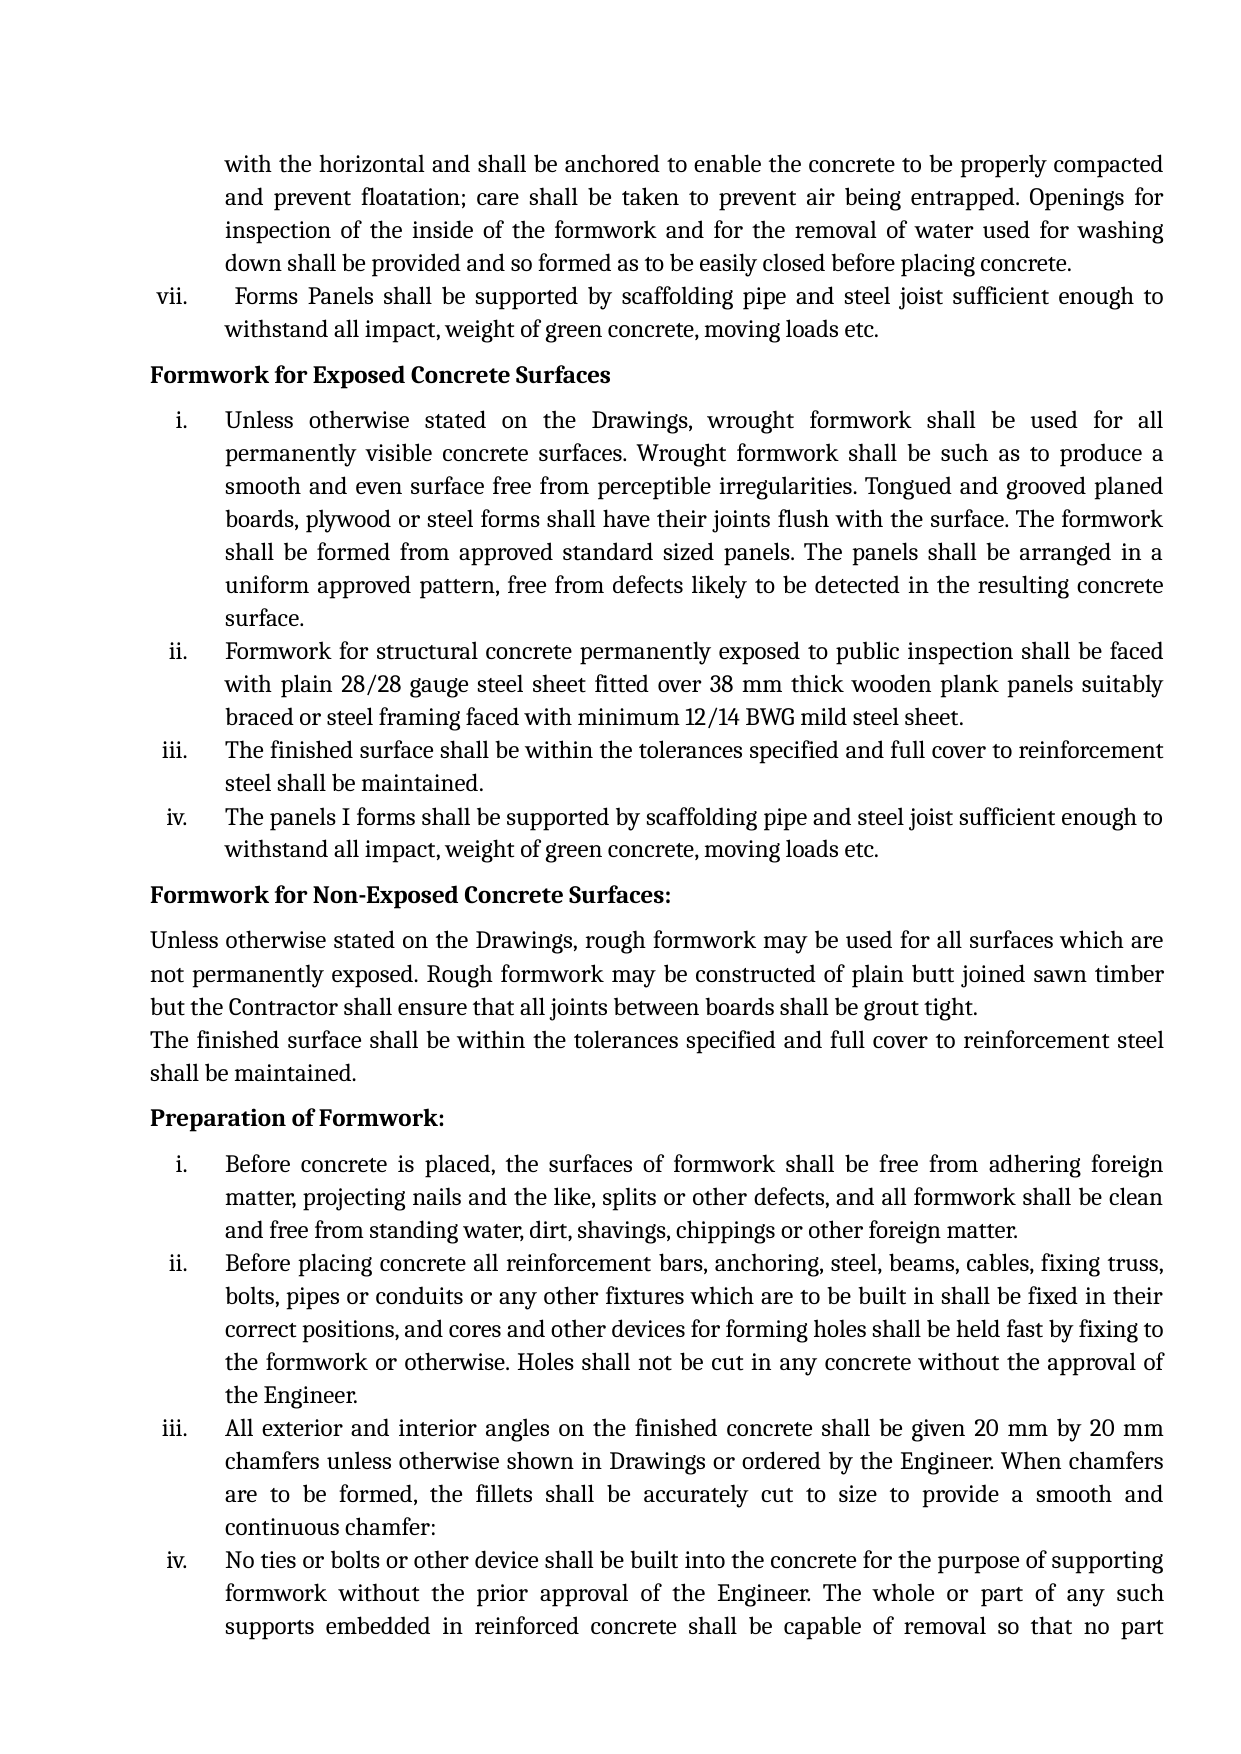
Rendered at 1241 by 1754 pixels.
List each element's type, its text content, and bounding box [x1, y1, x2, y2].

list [187, 1546, 1165, 1641]
text Formwork for Exposed Concrete Surfaces [150, 361, 1165, 389]
list Before concrete is placed, the surfaces of formwork shall be free from adhering foreign matter, projecting nails and the like, splits or other defects, and all formwork shall be clean and free from standing water, dirt, shavings, chippings or other foreign matter. [187, 1149, 1165, 1244]
text The finished surface shall be within the tolerances specified and full cover to reinforcement steel shall be maintained. [150, 1026, 1165, 1087]
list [187, 150, 1165, 278]
list All exterior and interior angles on the finished concrete shall be given 20 mm by 20 mm chamfers unless otherwise shown in Drawings or ordered by the Engineer. When chamfers are to be formed, the fillets shall be accurately cut to size to provide a smooth and continuous chamfer: [187, 1414, 1165, 1542]
list Formwork for structural concrete permanently exposed to public inspection shall be faced with plain 28/28 gauge steel sheet fitted over 38 mm thick wooden plank panels suitably braced or steel framing faced with minimum 12/14 BWG mild steel sheet. [187, 637, 1165, 732]
list The finished surface shall be within the tolerances specified and full cover to reinforcement steel shall be maintained. [187, 736, 1165, 798]
list Unless otherwise stated on the Drawings, wrought formwork shall be used for all permanently visible concrete surfaces. Wrought formwork shall be such as to produce a smooth and even surface free from perceptible irregularities. Tongued and grooved planed boards, plywood or steel forms shall have their joints flush with the surface. The formwork shall be formed from approved standard sized panels. The panels shall be arranged in a uniform approved pattern, free from defects likely to be detected in the resulting concrete surface. [187, 406, 1165, 633]
text Preparation of Formwork: [150, 1104, 1165, 1133]
text Formwork for Non-Exposed Concrete Surfaces: [150, 881, 1165, 910]
text Unless otherwise stated on the Drawings, rough formwork may be used for all surfaces which are not permanently exposed. Rough formwork may be constructed of plain butt joined sawn timber but the Contractor shall ensure that all joints between boards shall be grout tight. [150, 926, 1165, 1021]
list Before placing concrete all reinforcement bars, anchoring, steel, beams, cables, fixing truss, bolts, pipes or conduits or any other fixtures which are to be built in shall be fixed in their correct positions, and cores and other devices for forming holes shall be held fast by fixing to the formwork or otherwise. Holes shall not be cut in any concrete without the approval of the Engineer. [187, 1249, 1165, 1409]
list The panels I forms shall be supported by scaffolding pipe and steel joist sufficient enough to withstand all impact, weight of green concrete, moving loads etc. [187, 802, 1165, 864]
list Forms Panels shall be supported by scaffolding pipe and steel joist sufficient enough to withstand all impact, weight of green concrete, moving loads etc. [187, 282, 1165, 344]
